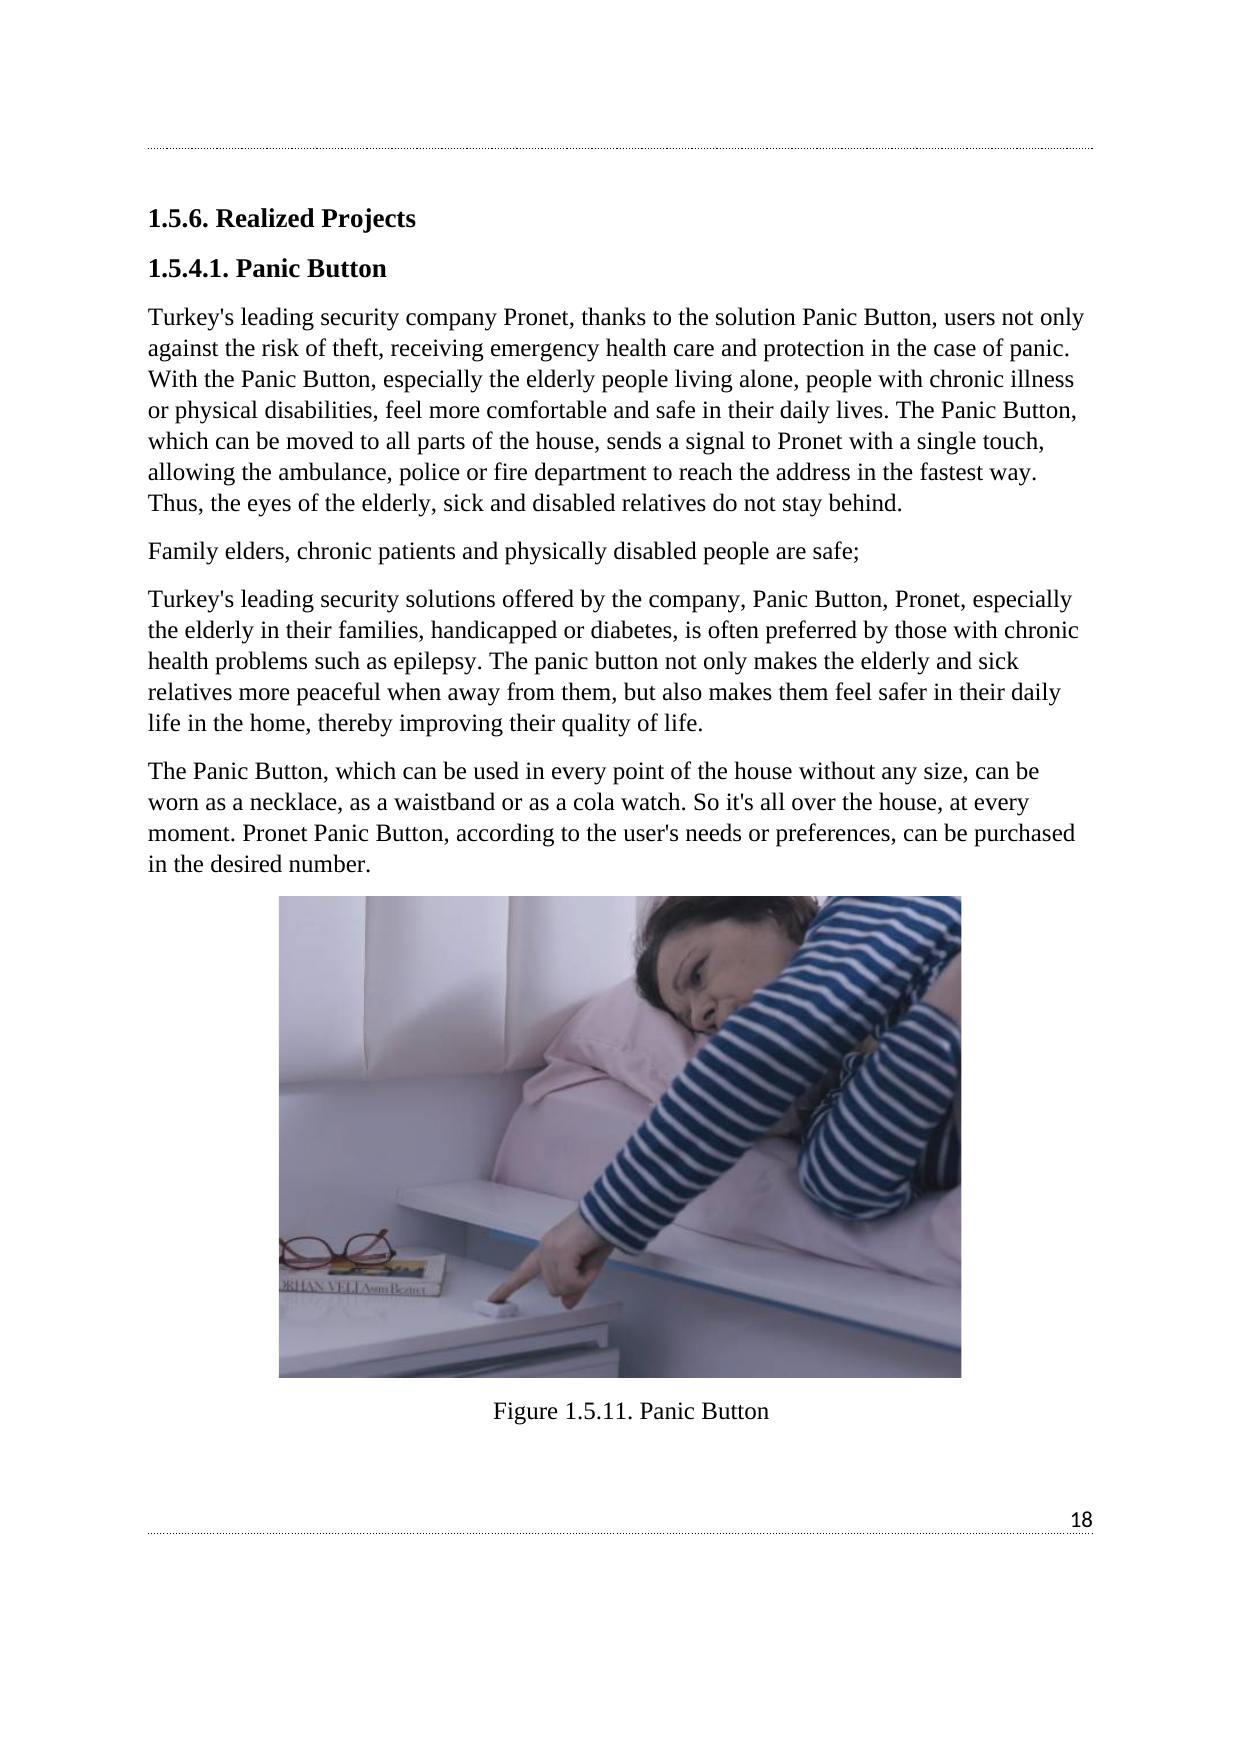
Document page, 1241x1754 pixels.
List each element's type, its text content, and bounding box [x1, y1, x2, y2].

text Figure 1.5.11. Panic Button [148, 1389, 1093, 1486]
text Turkey's leading security solutions offered by the company, Panic Button, Pronet, especially the elderly in their families, handicapped or diabetes, is often preferred by those with chronic health problems such as epilepsy. The panic button not only makes the elderly and sick relatives more peaceful when away from them, but also makes them feel safer in their daily life in the home, thereby improving their quality of life. [148, 577, 1093, 737]
text 1.5.6. Realized Projects [148, 194, 1093, 233]
text Family elders, chronic patients and physically disabled people are safe; [148, 529, 1093, 565]
text The Panic Button, which can be used in every point of the house without any size, can be worn as a necklace, as a waistband or as a cola watch. So it's all over the house, at every moment. Pronet Panic Button, according to the user's needs or preferences, can be purchased in the desired number. [148, 748, 1093, 878]
text Turkey's leading security company Pronet, thanks to the solution Panic Button, users not only against the risk of theft, receiving emergency health care and protection in the case of panic. With the Panic Button, especially the elderly people living alone, people with chronic illness or physical disabilities, feel more comfortable and safe in their daily lives. The Panic Button, which can be moved to all parts of the house, sends a signal to Pronet with a single touch, allowing the ambulance, police or fire department to reach the address in the fastest way. Thus, the eyes of the elderly, sick and disabled relatives do not stay behind. [148, 295, 1093, 517]
picture [278, 896, 962, 1378]
text 1.5.4.1. Panic Button [148, 245, 1093, 283]
text 18 [148, 1498, 1093, 1534]
